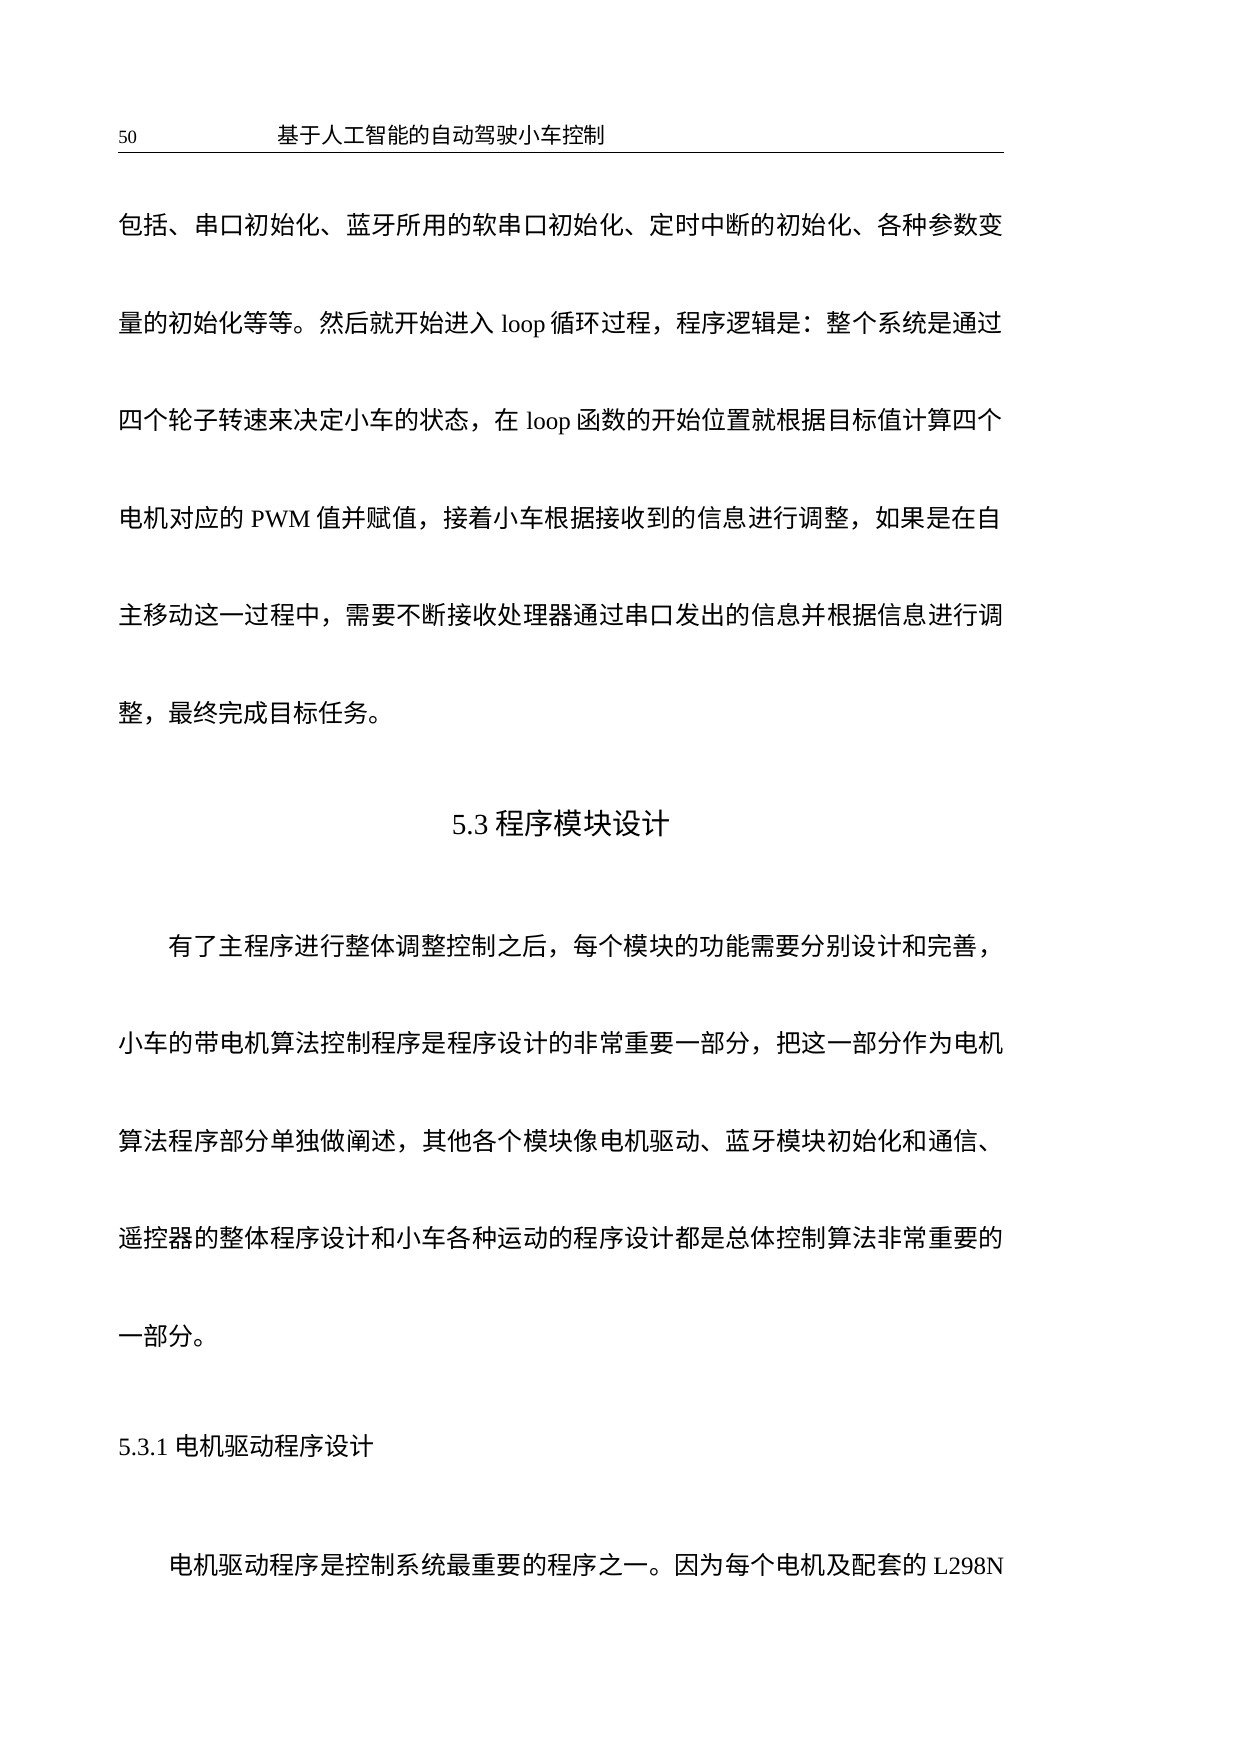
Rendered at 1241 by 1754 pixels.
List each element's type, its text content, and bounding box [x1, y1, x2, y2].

text 有了主程序进行整体调整控制之后，每个模块的功能需要分别设计和完善，小车的带电机算法控制程序是程序设计的非常重要一部分，把这一部分作为电机算法程序部分单独做阐述，其他各个模块像电机驱动、蓝牙模块初始化和通信、遥控器的整体程序设计和小车各种运动的程序设计都是总体控制算法非常重要的一部分。 [118, 912, 1004, 1367]
subtitle 5.3 程序模块设计 [118, 789, 1004, 854]
subtitle 5.3.1 电机驱动程序设计 [118, 1412, 1004, 1477]
